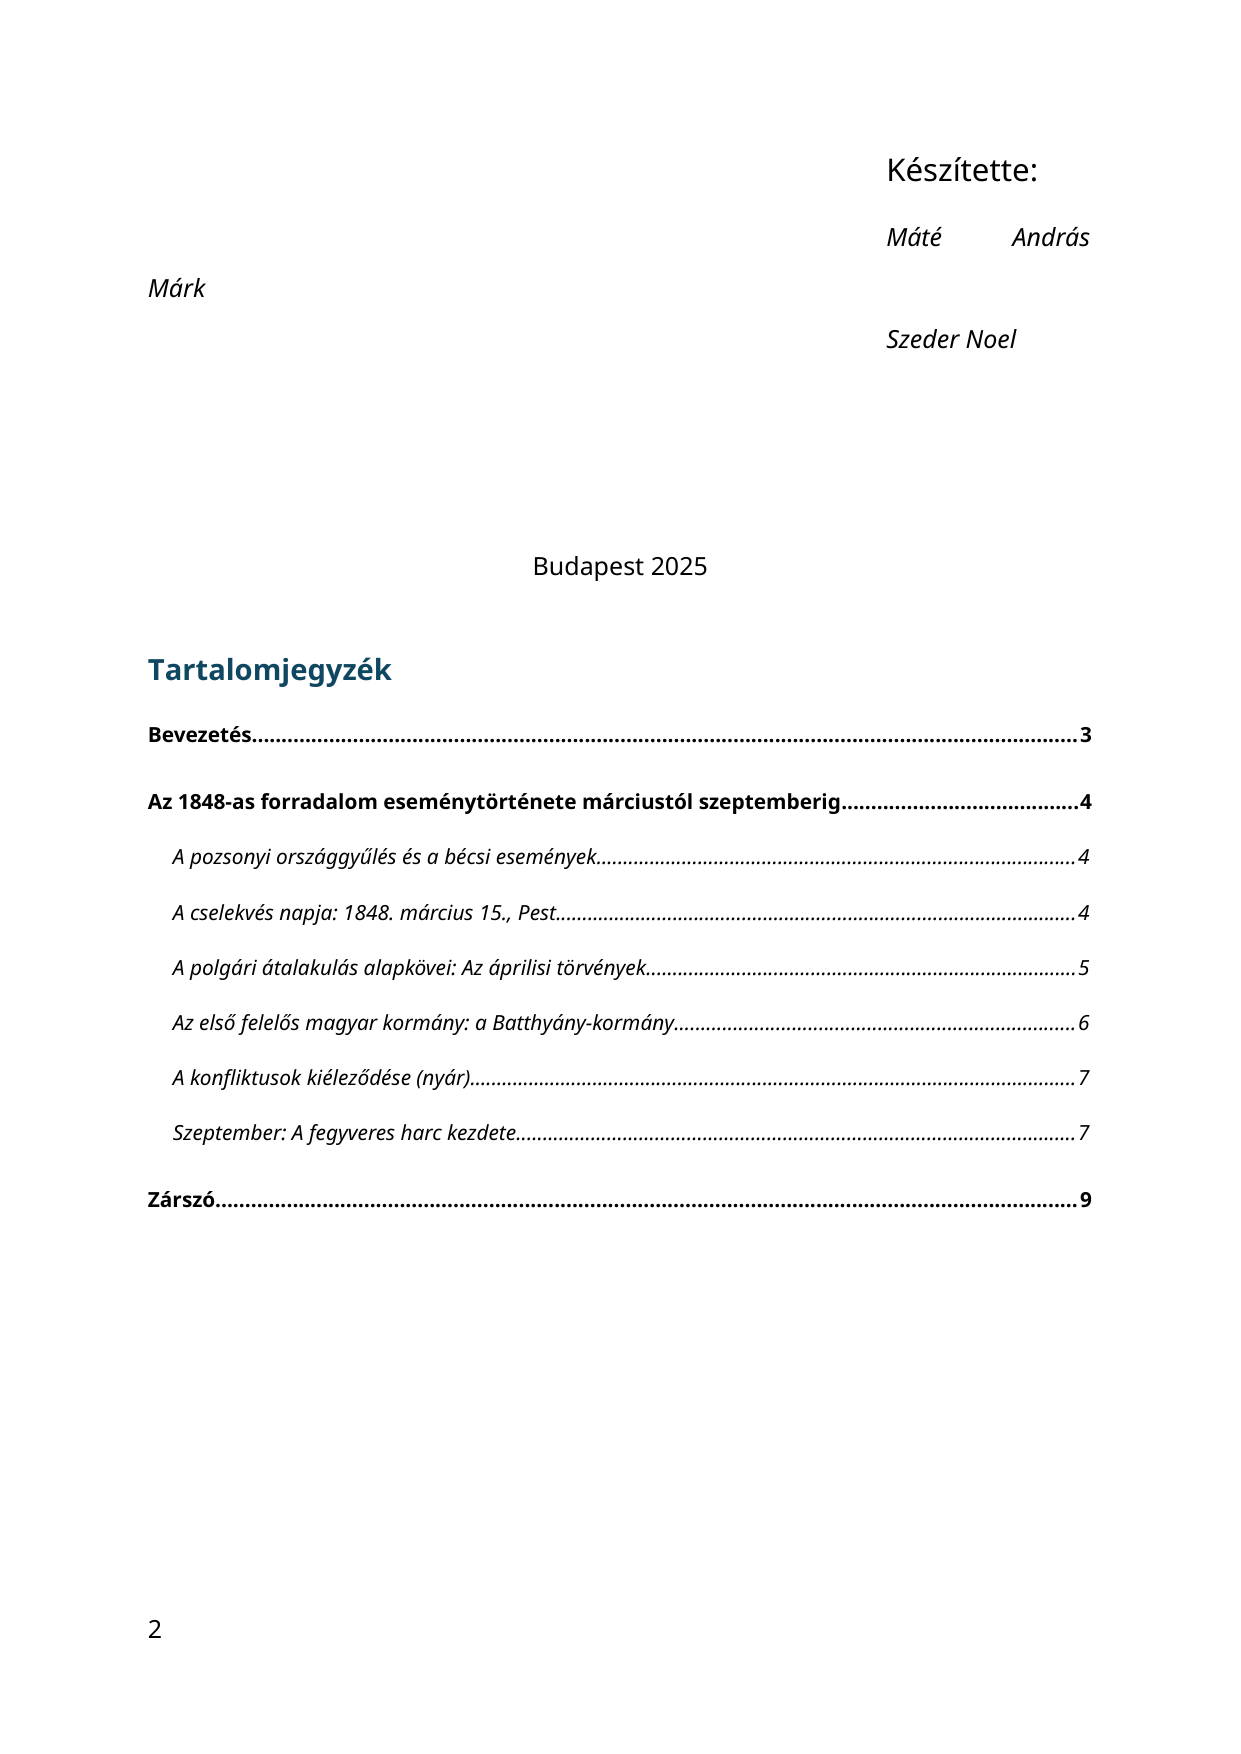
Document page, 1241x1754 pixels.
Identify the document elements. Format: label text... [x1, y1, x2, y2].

text Készítette: [148, 148, 1093, 190]
text Szeder Noel [148, 322, 1093, 356]
text Máté András Márk [148, 220, 1093, 305]
text Budapest 2025 [148, 548, 1093, 582]
